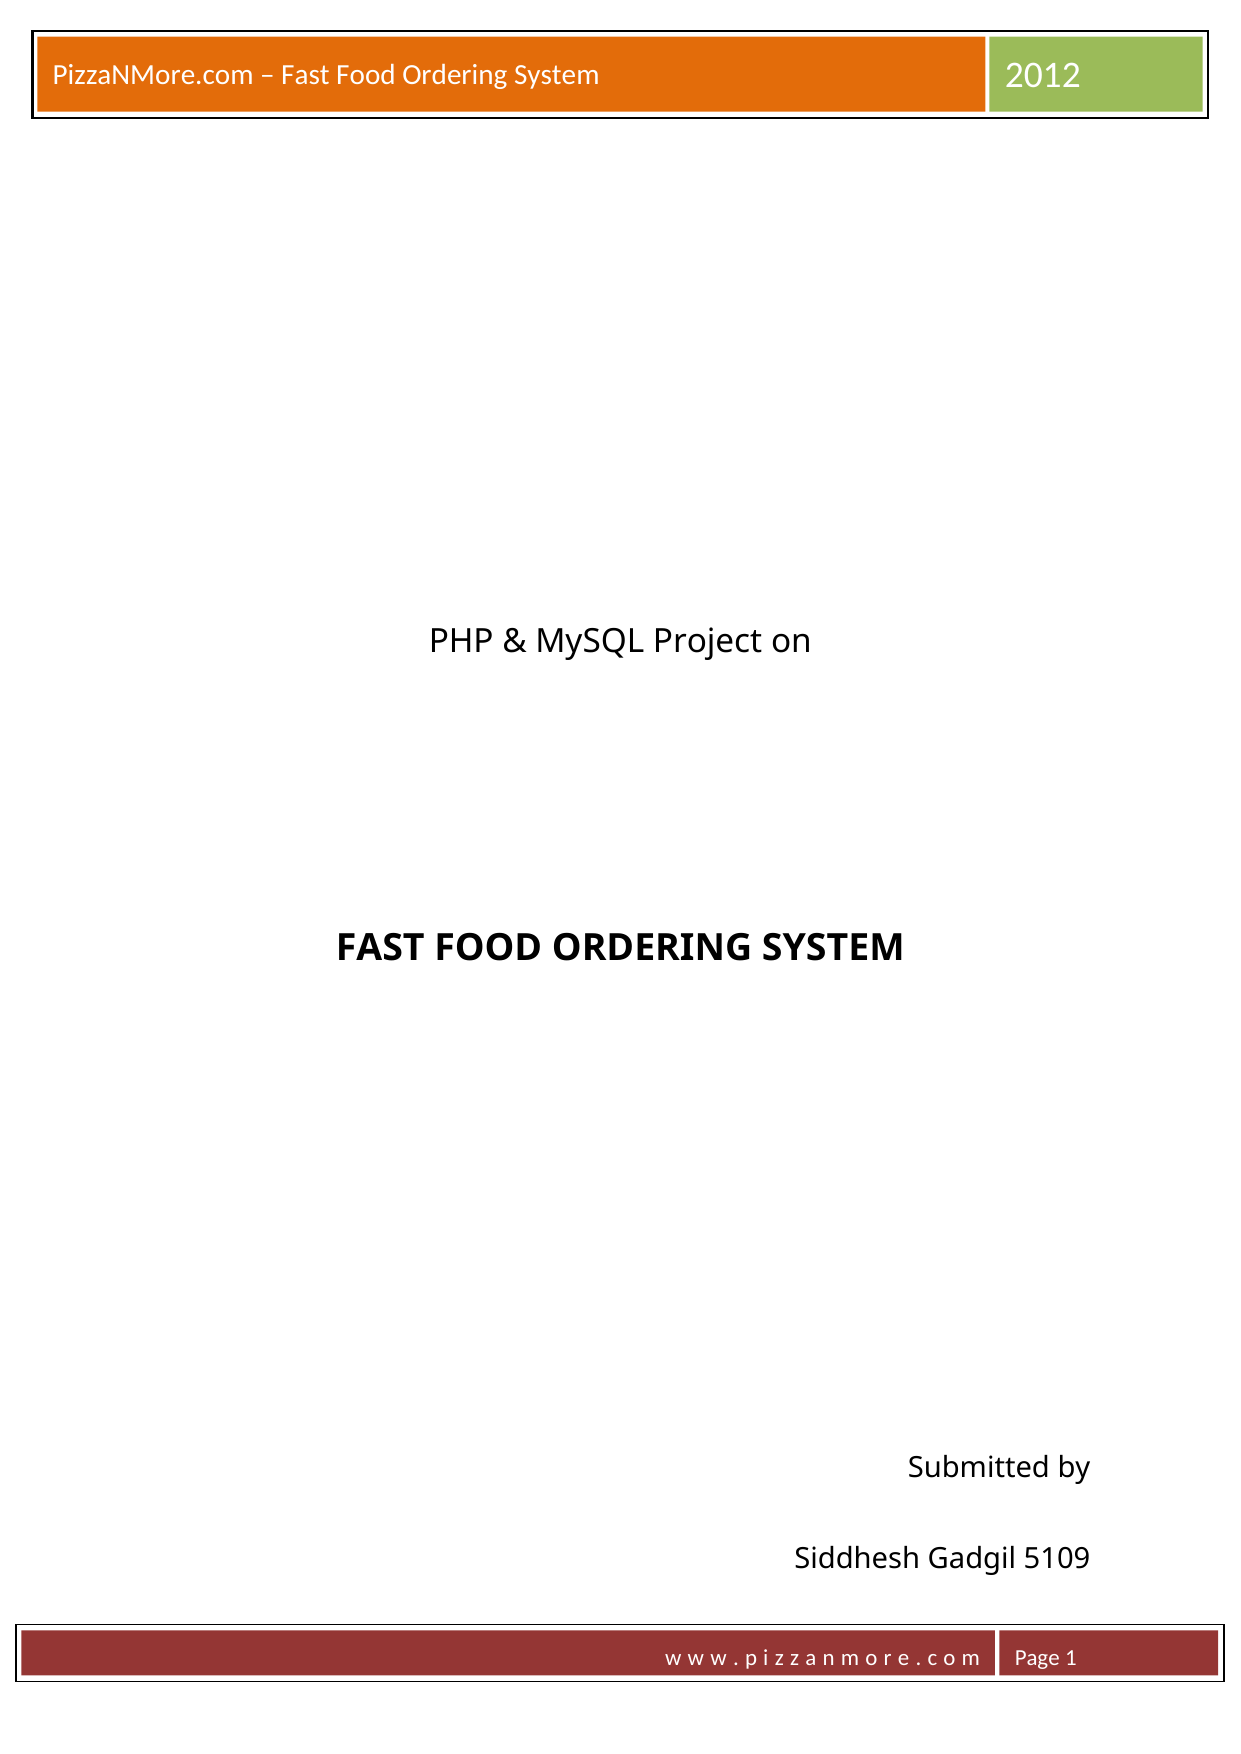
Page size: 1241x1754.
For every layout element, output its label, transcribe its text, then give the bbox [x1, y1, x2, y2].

text FAST FOOD ORDERING SYSTEM [150, 920, 1090, 971]
text Siddhesh Gadgil 5109 [150, 1537, 1090, 1577]
text PHP & MySQL Project on [150, 617, 1090, 662]
text Submitted by [150, 1446, 1090, 1486]
